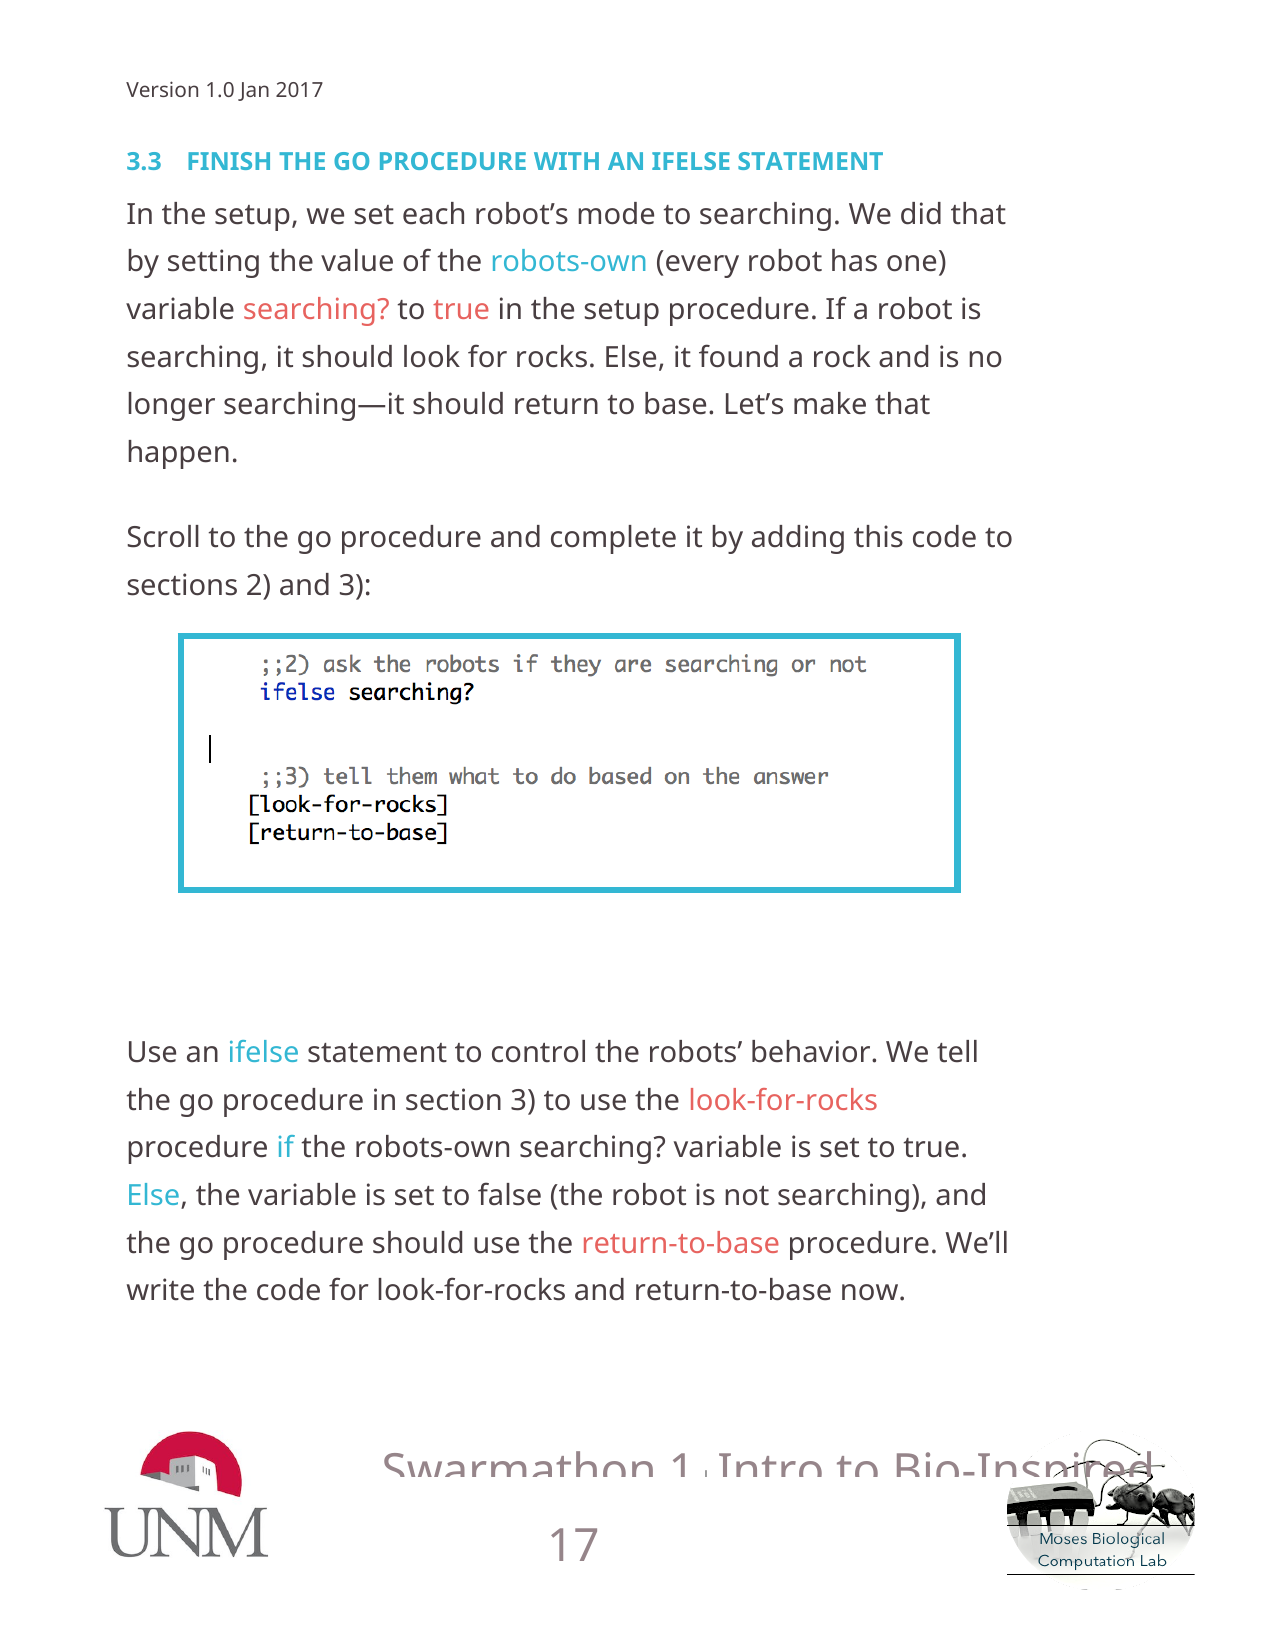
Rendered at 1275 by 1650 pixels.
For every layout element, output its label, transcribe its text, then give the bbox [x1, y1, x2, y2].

picture [184, 639, 954, 887]
text Use an ifelse statement to control the robots’ behavior. We tell the go procedure in section 3) to use the look-for-rocks procedure if the robots-own searching? variable is set to true. Else, the variable is set to false (the robot is not searching), and the go procedure should use the return-to-base procedure. We’ll write the code for look-for-rocks and return-to-base now. [126, 1032, 1020, 1309]
text Scroll to the go procedure and complete it by adding this code to sections 2) and 3): [126, 516, 1020, 603]
picture [1007, 1431, 1195, 1590]
subtitle finish the go procedure with an ifelse statement [126, 143, 1020, 177]
text In the setup, we set each robot’s mode to searching. We did that by setting the value of the robots-own (every robot has one) variable searching? to true in the setup procedure. If a robot is searching, it should look for rocks. Else, it found a rock and is no longer searching—it should return to base. Let’s make that happen. [126, 193, 1020, 471]
picture [103, 1430, 269, 1558]
